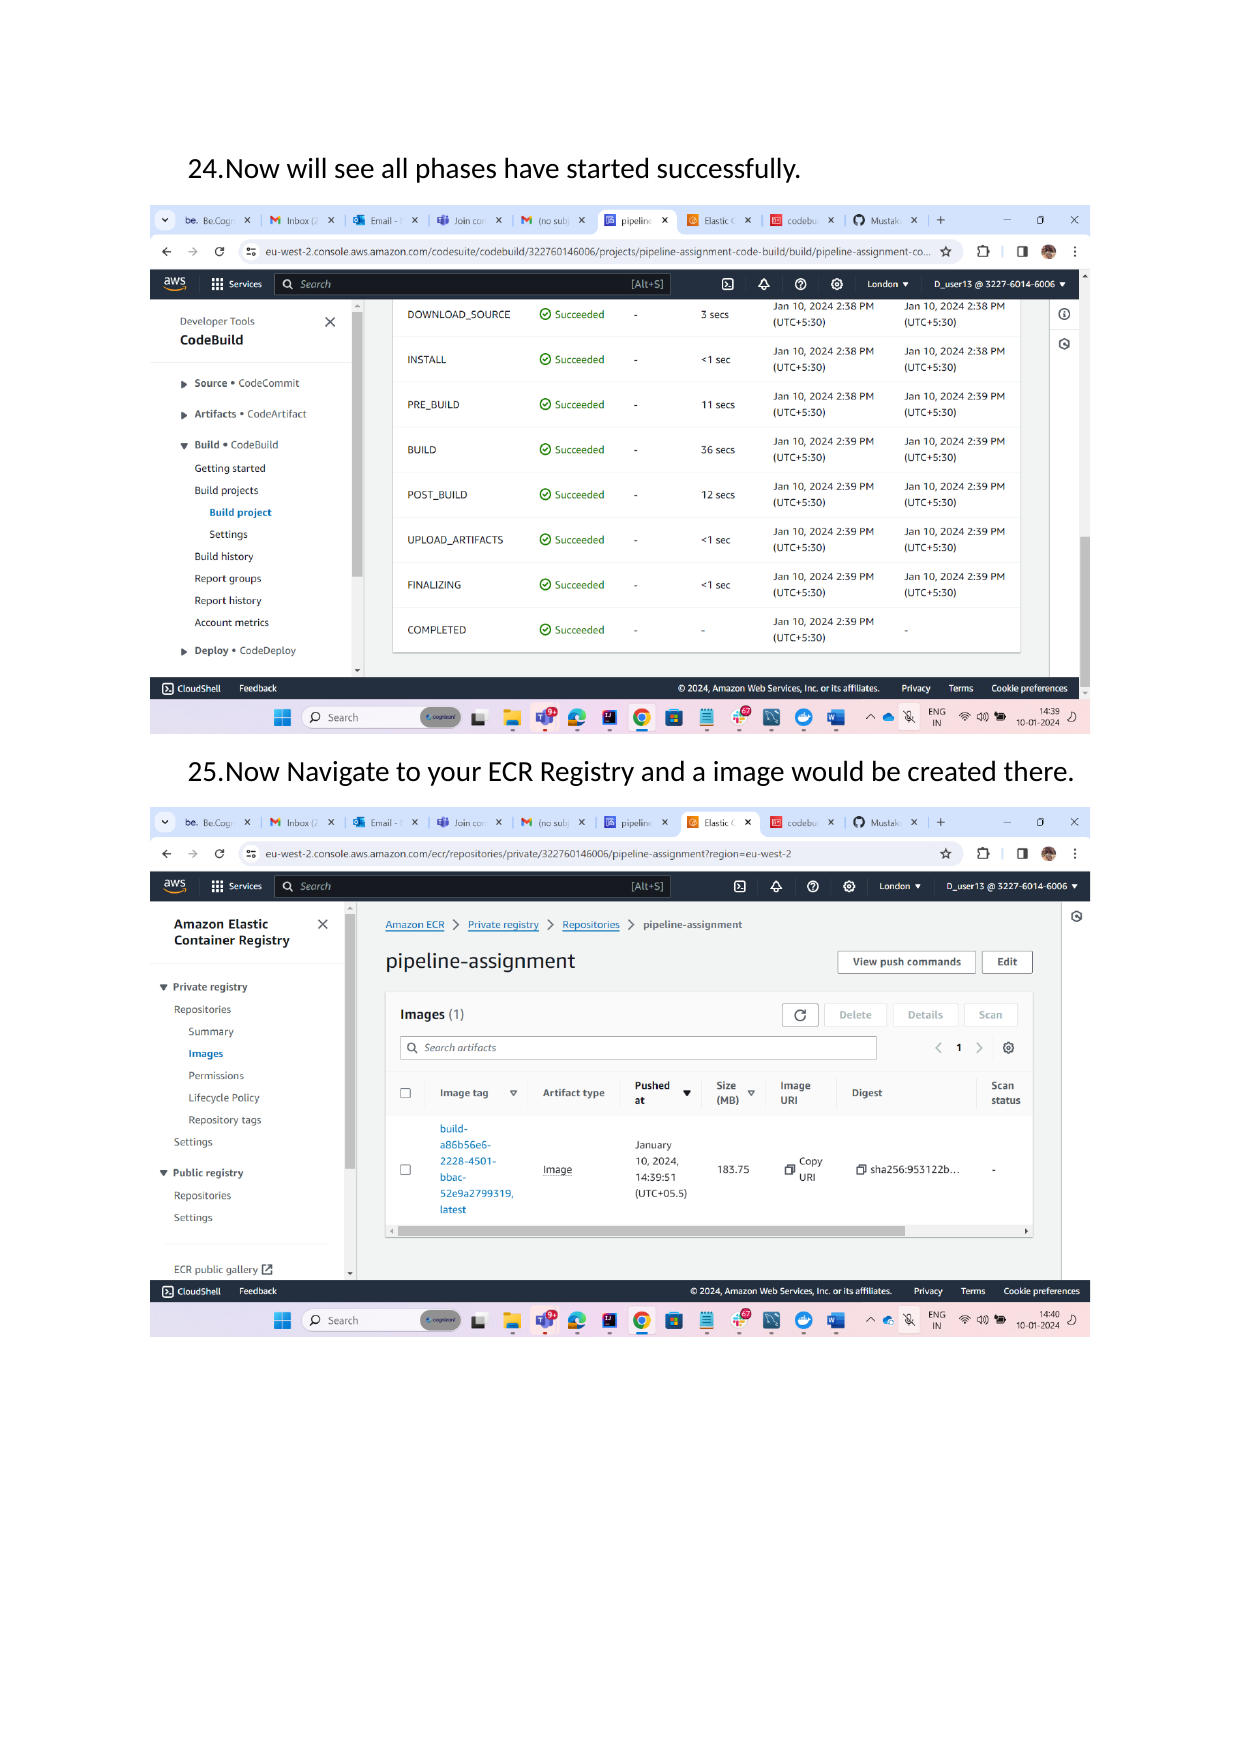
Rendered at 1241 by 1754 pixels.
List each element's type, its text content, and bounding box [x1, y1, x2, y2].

list Now will see all phases have started successfully. [187, 150, 1090, 186]
picture [150, 807, 1091, 1337]
list Now Navigate to your ECR Registry and a image would be created there. [187, 753, 1090, 788]
picture [150, 205, 1091, 734]
